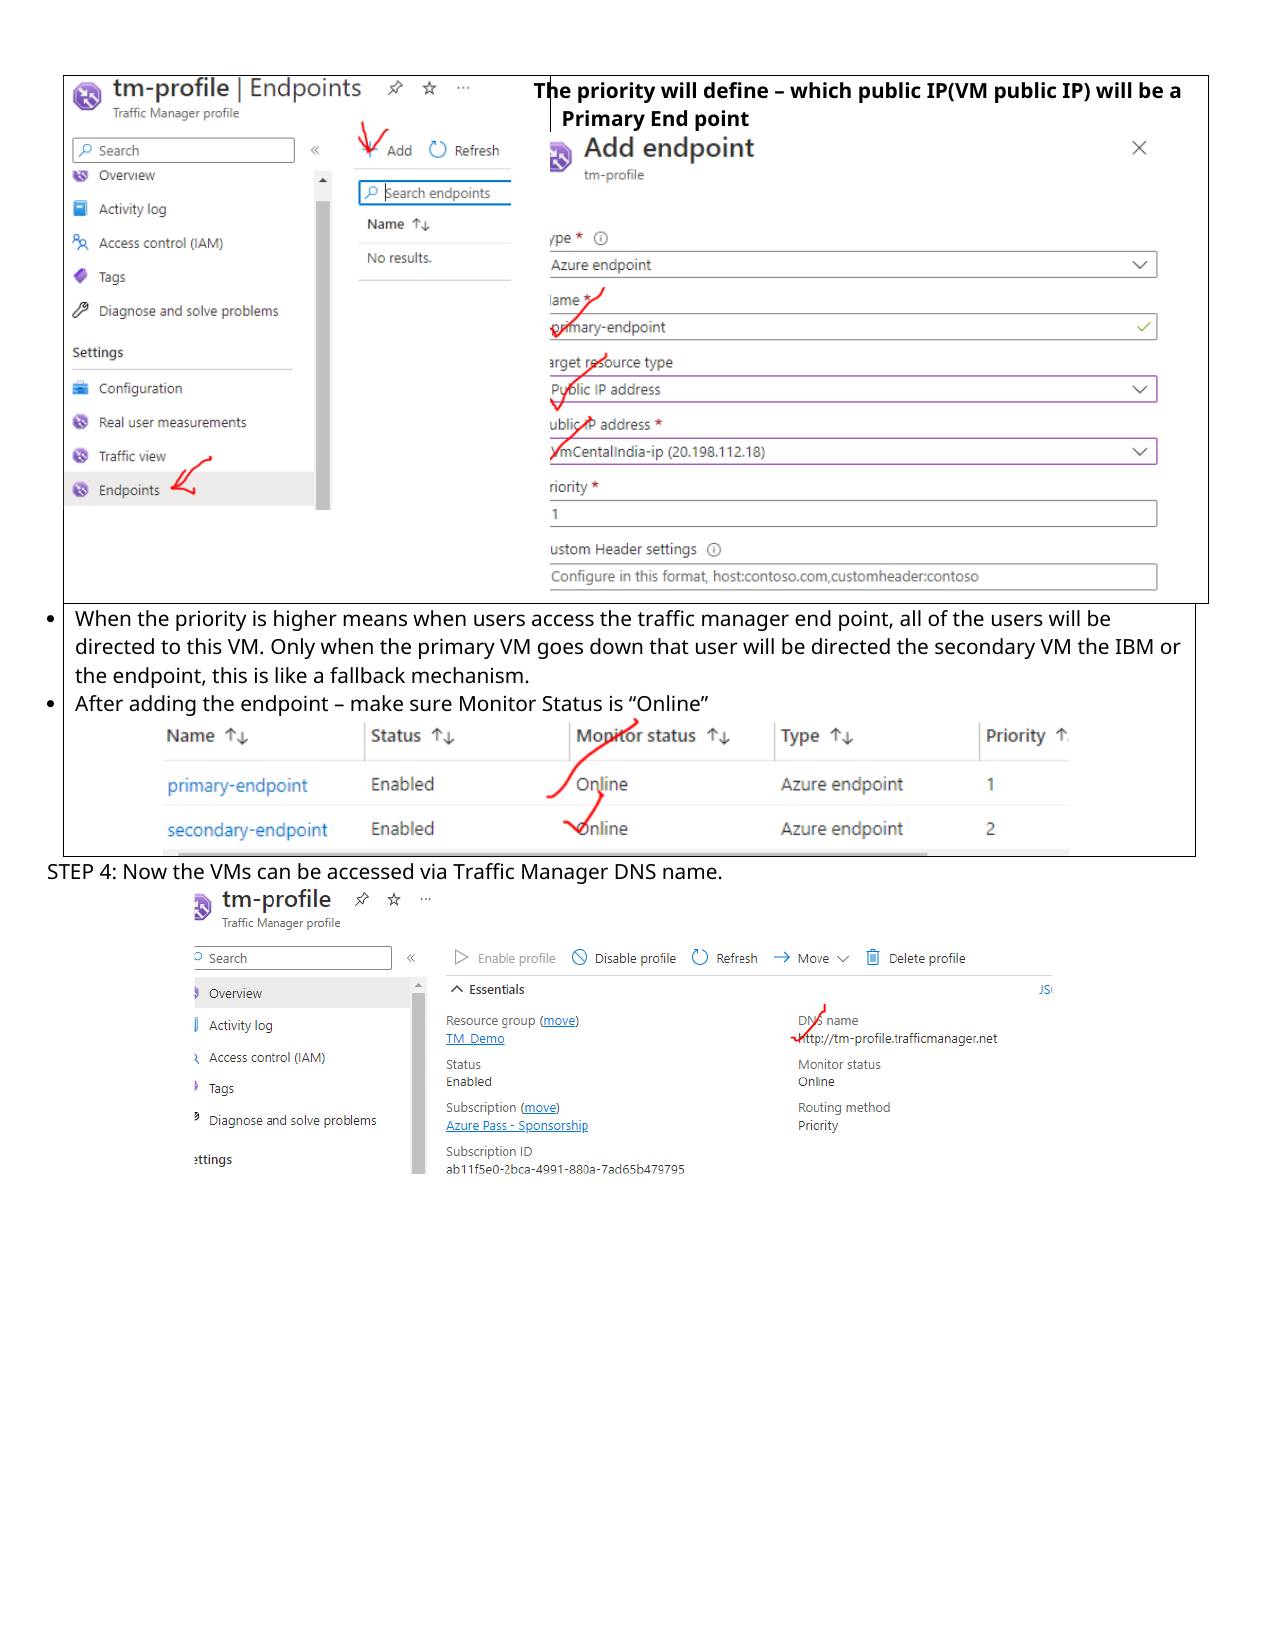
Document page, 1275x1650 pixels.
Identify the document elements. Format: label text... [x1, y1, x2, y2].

picture [162, 717, 1069, 856]
table_header The priority will define – which public IP(VM public IP) will be a Primary End point [551, 76, 1208, 603]
text STEP 4: Now the VMs can be accessed via Traffic Manager DNS name. [47, 857, 1200, 885]
picture [194, 885, 1053, 1174]
picture [63, 76, 511, 510]
table_header [64, 76, 550, 603]
picture [550, 132, 1170, 603]
table_cell When the priority is higher means when users access the traffic manager end point, all of the users will be directed to this VM. Only when the primary VM goes down that user will be directed the secondary VM the IBM or the endpoint, this is like a fallback mechanism. After adding the endpoint – make sure Monitor Status is “Online” [64, 604, 1195, 856]
